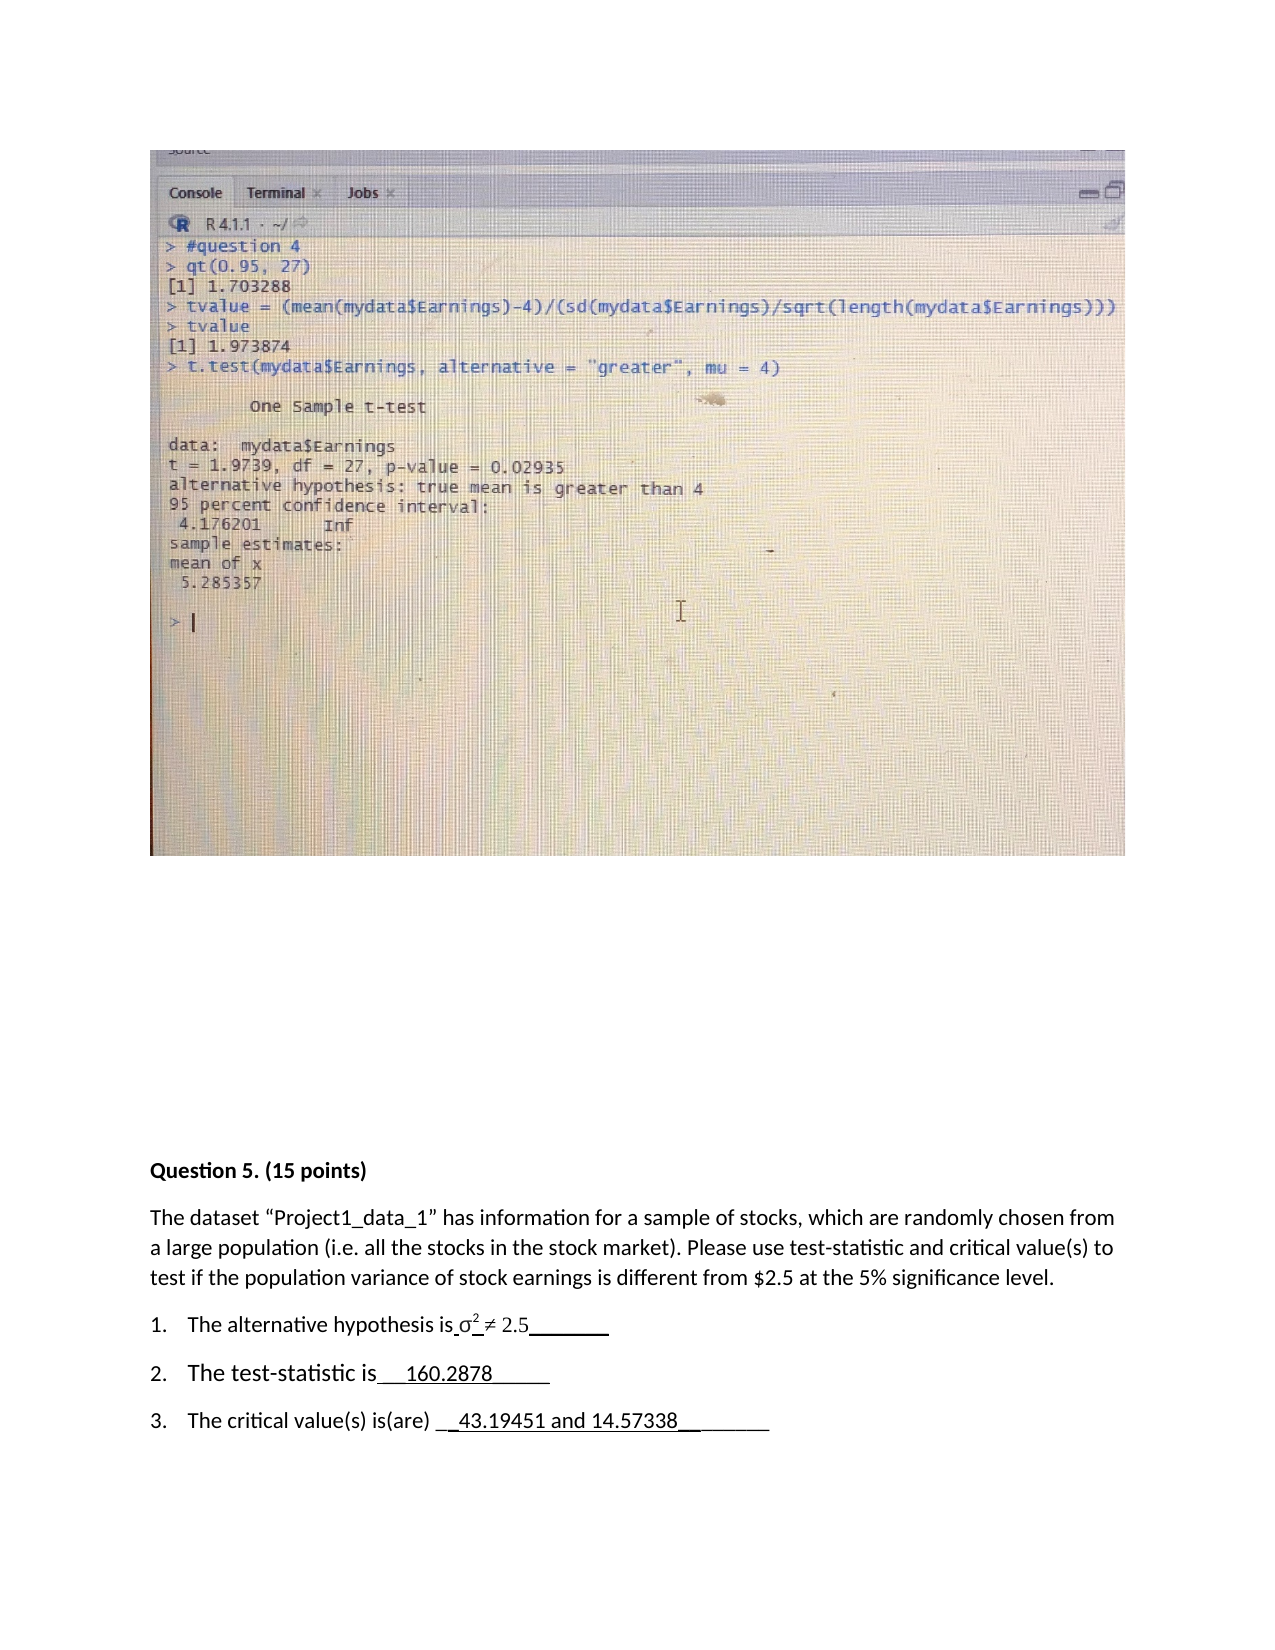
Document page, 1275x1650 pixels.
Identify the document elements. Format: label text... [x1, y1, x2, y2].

list The critical value(s) is(are) __43.19451 and 14.57338________ [150, 1406, 1125, 1434]
list The test-statistic is __160.2878_____ [150, 1357, 1125, 1387]
picture [150, 150, 1125, 856]
text Question 5. (15 points) [150, 1156, 1125, 1184]
text The dataset “Project1_data_1” has information for a sample of stocks, which are randomly chosen from a large population (i.e. all the stocks in the stock market). Please use test-statistic and critical value(s) to test if the population variance of stock earnings is different from $2.5 at the 5% significance level. [150, 1203, 1125, 1291]
list The alternative hypothesis is σ2 ≠ 2.5_______ [150, 1310, 1125, 1338]
